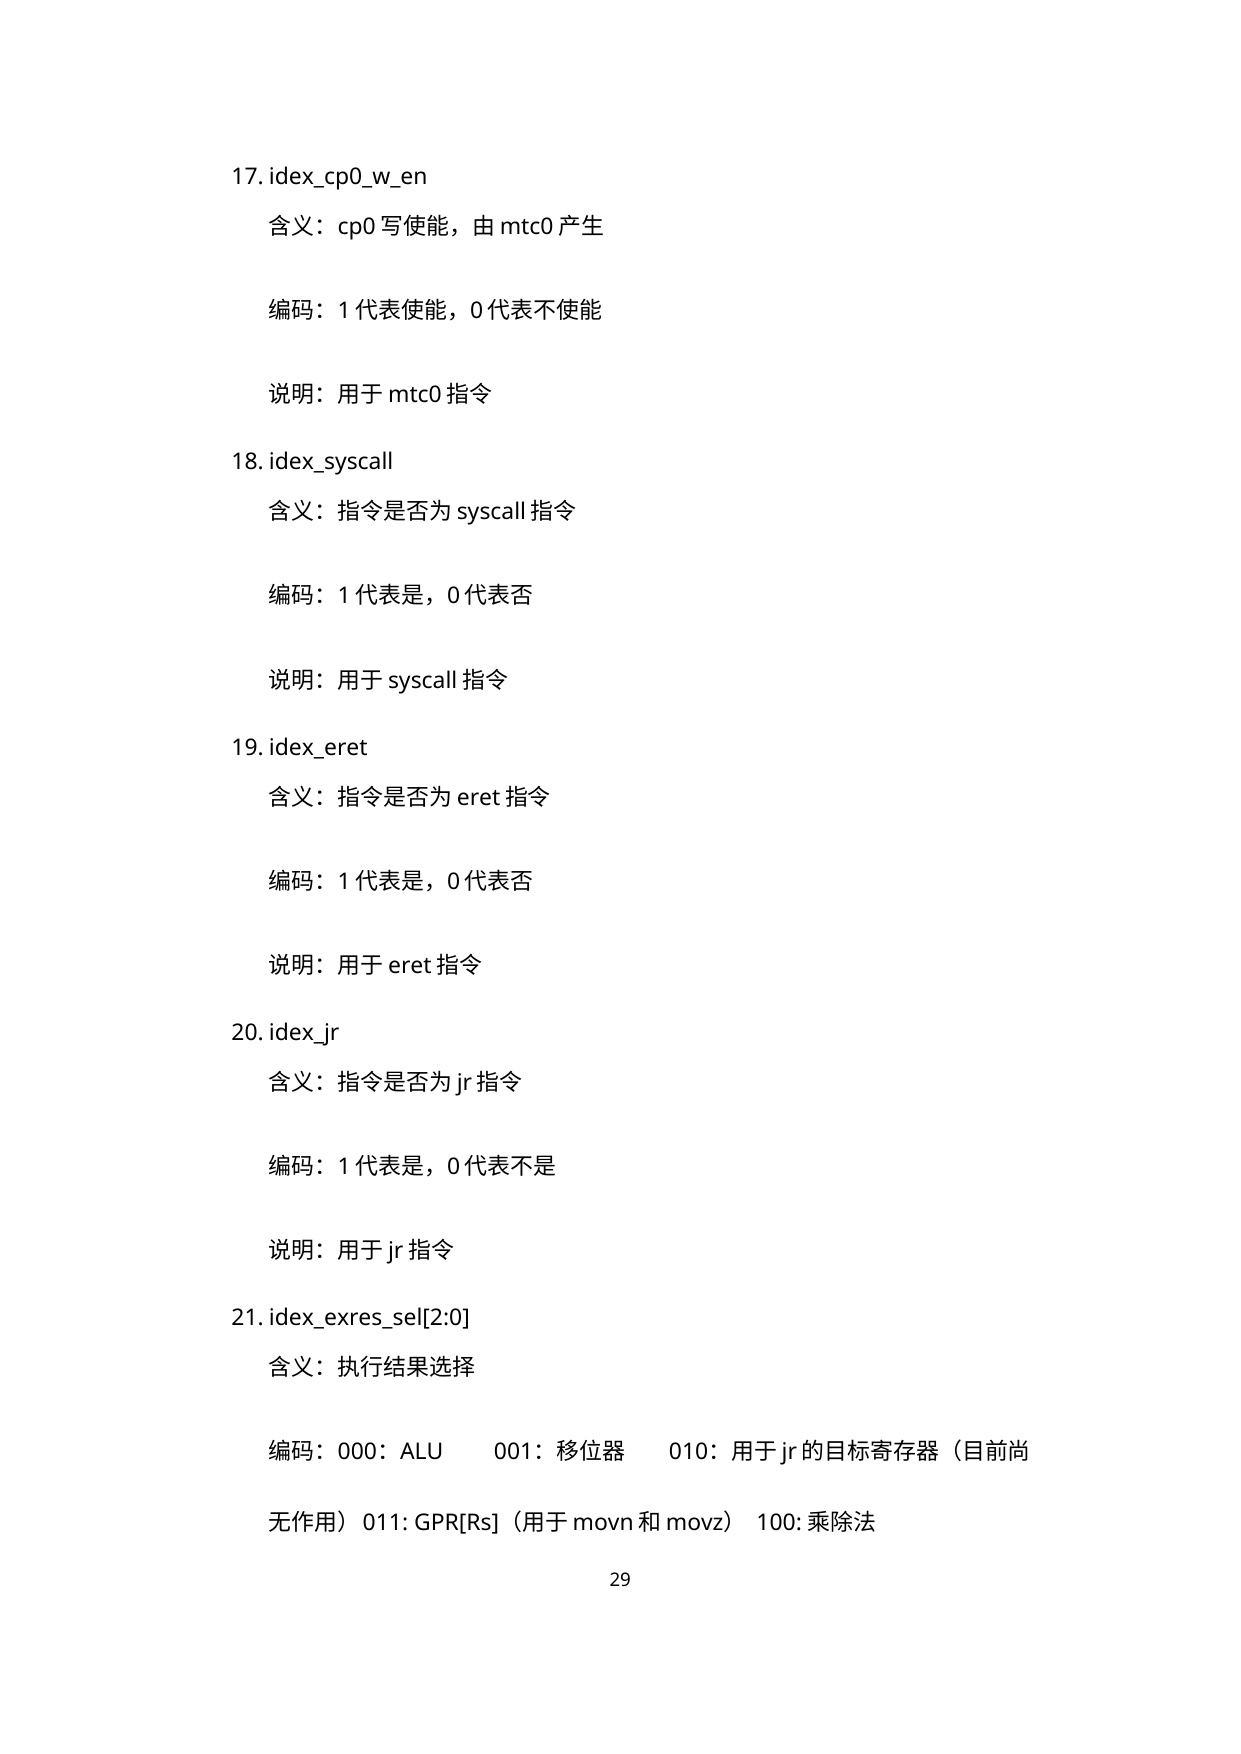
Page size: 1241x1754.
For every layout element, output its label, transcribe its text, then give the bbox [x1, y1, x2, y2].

list idex_cp0_w_en [231, 159, 1053, 192]
list 说明：用于jr指令 [269, 1216, 1053, 1281]
list 含义：执行结果选择 [269, 1333, 1053, 1398]
list 编码：1代表是，0代表否 [269, 847, 1053, 912]
list 含义：cp0写使能，由mtc0产生 [269, 192, 1053, 257]
list 说明：用于eret指令 [269, 931, 1053, 996]
list 说明：用于syscall指令 [269, 646, 1053, 711]
list idex_syscall [231, 445, 1053, 477]
list 编码：1代表是，0代表不是 [269, 1132, 1053, 1197]
list 编码：1代表是，0代表否 [269, 561, 1053, 626]
list 编码：000：ALU 001：移位器 010：用于jr的目标寄存器（目前尚无作用） 011: GPR[Rs]（用于movn和movz） 100: 乘除法 [269, 1417, 1053, 1552]
list 含义：指令是否为eret指令 [269, 762, 1053, 827]
list idex_exres_sel[2:0] [231, 1301, 1053, 1333]
list 说明：用于mtc0指令 [269, 360, 1053, 425]
list 编码：1代表使能，0代表不使能 [269, 276, 1053, 341]
list idex_jr [231, 1015, 1053, 1048]
list idex_eret [231, 730, 1053, 762]
list 含义：指令是否为syscall指令 [269, 477, 1053, 542]
list 含义：指令是否为jr指令 [269, 1048, 1053, 1113]
